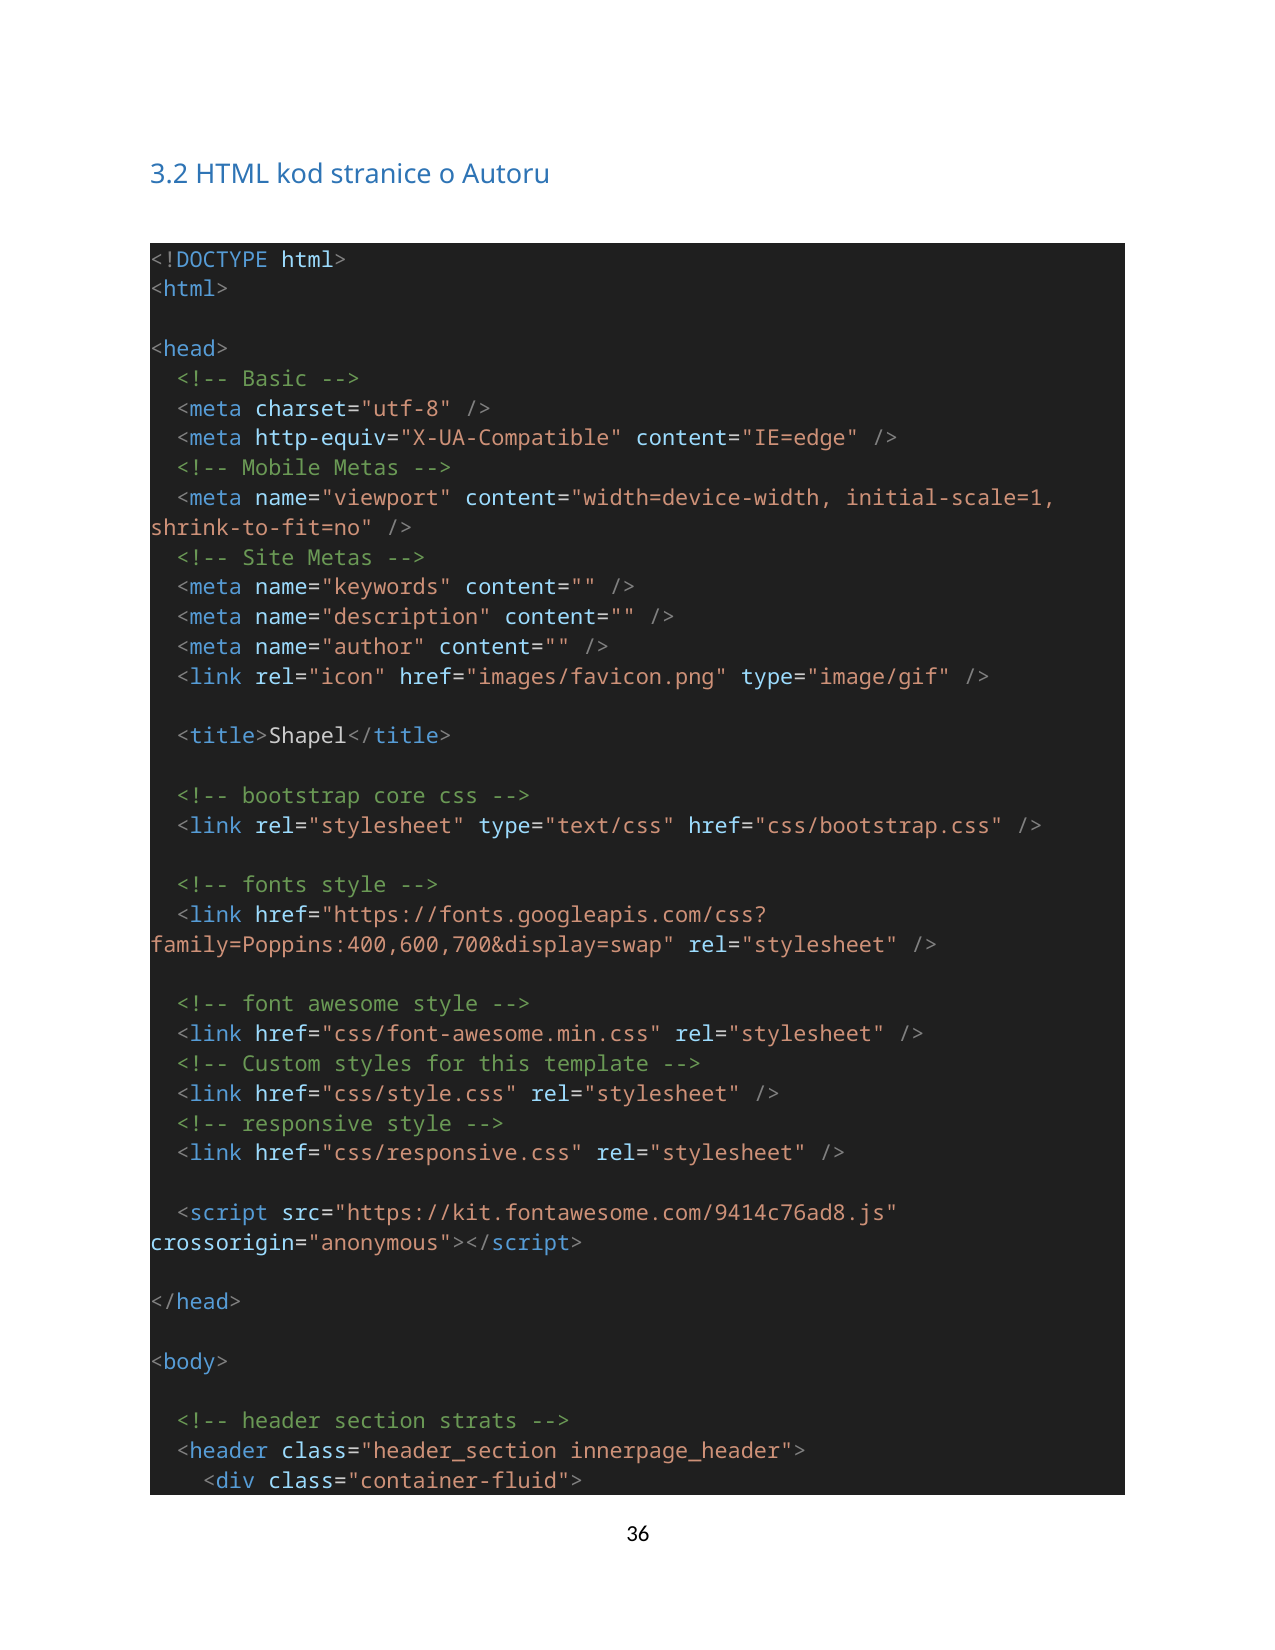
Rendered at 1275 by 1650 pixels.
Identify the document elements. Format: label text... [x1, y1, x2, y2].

text <meta http-equiv="X-UA-Compatible" content="IE=edge" /> [150, 422, 1125, 452]
text </head> [150, 1286, 1125, 1316]
text <link href="css/style.css" rel="stylesheet" /> [150, 1078, 1125, 1107]
text <!DOCTYPE html> [150, 243, 1125, 273]
text <link rel="stylesheet" type="text/css" href="css/bootstrap.css" /> [150, 809, 1125, 839]
subtitle 3.2 HTML kod stranice o Autoru [150, 154, 1125, 191]
text <html> [150, 273, 1125, 303]
text <head> [150, 333, 1125, 363]
text <div class="container-fluid"> [150, 1465, 1125, 1495]
text <!-- Mobile Metas --> [150, 452, 1125, 482]
text <!-- font awesome style --> [150, 988, 1125, 1018]
text <meta name="description" content="" /> [150, 601, 1125, 631]
text <meta charset="utf-8" /> [150, 392, 1125, 422]
text <!-- Custom styles for this template --> [150, 1048, 1125, 1078]
text <!-- Basic --> [150, 363, 1125, 392]
text <link href="https://fonts.googleapis.com/css?family=Poppins:400,600,700&display=swap" rel="stylesheet" /> [150, 899, 1125, 958]
text <meta name="author" content="" /> [150, 631, 1125, 661]
text <link rel="icon" href="images/favicon.png" type="image/gif" /> [150, 661, 1125, 690]
text <link href="css/responsive.css" rel="stylesheet" /> [150, 1137, 1125, 1167]
text <link href="css/font-awesome.min.css" rel="stylesheet" /> [150, 1018, 1125, 1048]
text <!-- header section strats --> [150, 1405, 1125, 1435]
text <body> [150, 1346, 1125, 1376]
text <!-- bootstrap core css --> [150, 780, 1125, 809]
text <script src="https://kit.fontawesome.com/9414c76ad8.js" crossorigin="anonymous"></script> [150, 1197, 1125, 1256]
text <header class="header_section innerpage_header"> [150, 1435, 1125, 1465]
text <meta name="keywords" content="" /> [150, 571, 1125, 601]
text <!-- Site Metas --> [150, 541, 1125, 571]
text <!-- fonts style --> [150, 869, 1125, 899]
text <meta name="viewport" content="width=device-width, initial-scale=1, shrink-to-fit=no" /> [150, 482, 1125, 541]
text <title>Shapel</title> [150, 720, 1125, 750]
text <!-- responsive style --> [150, 1107, 1125, 1137]
